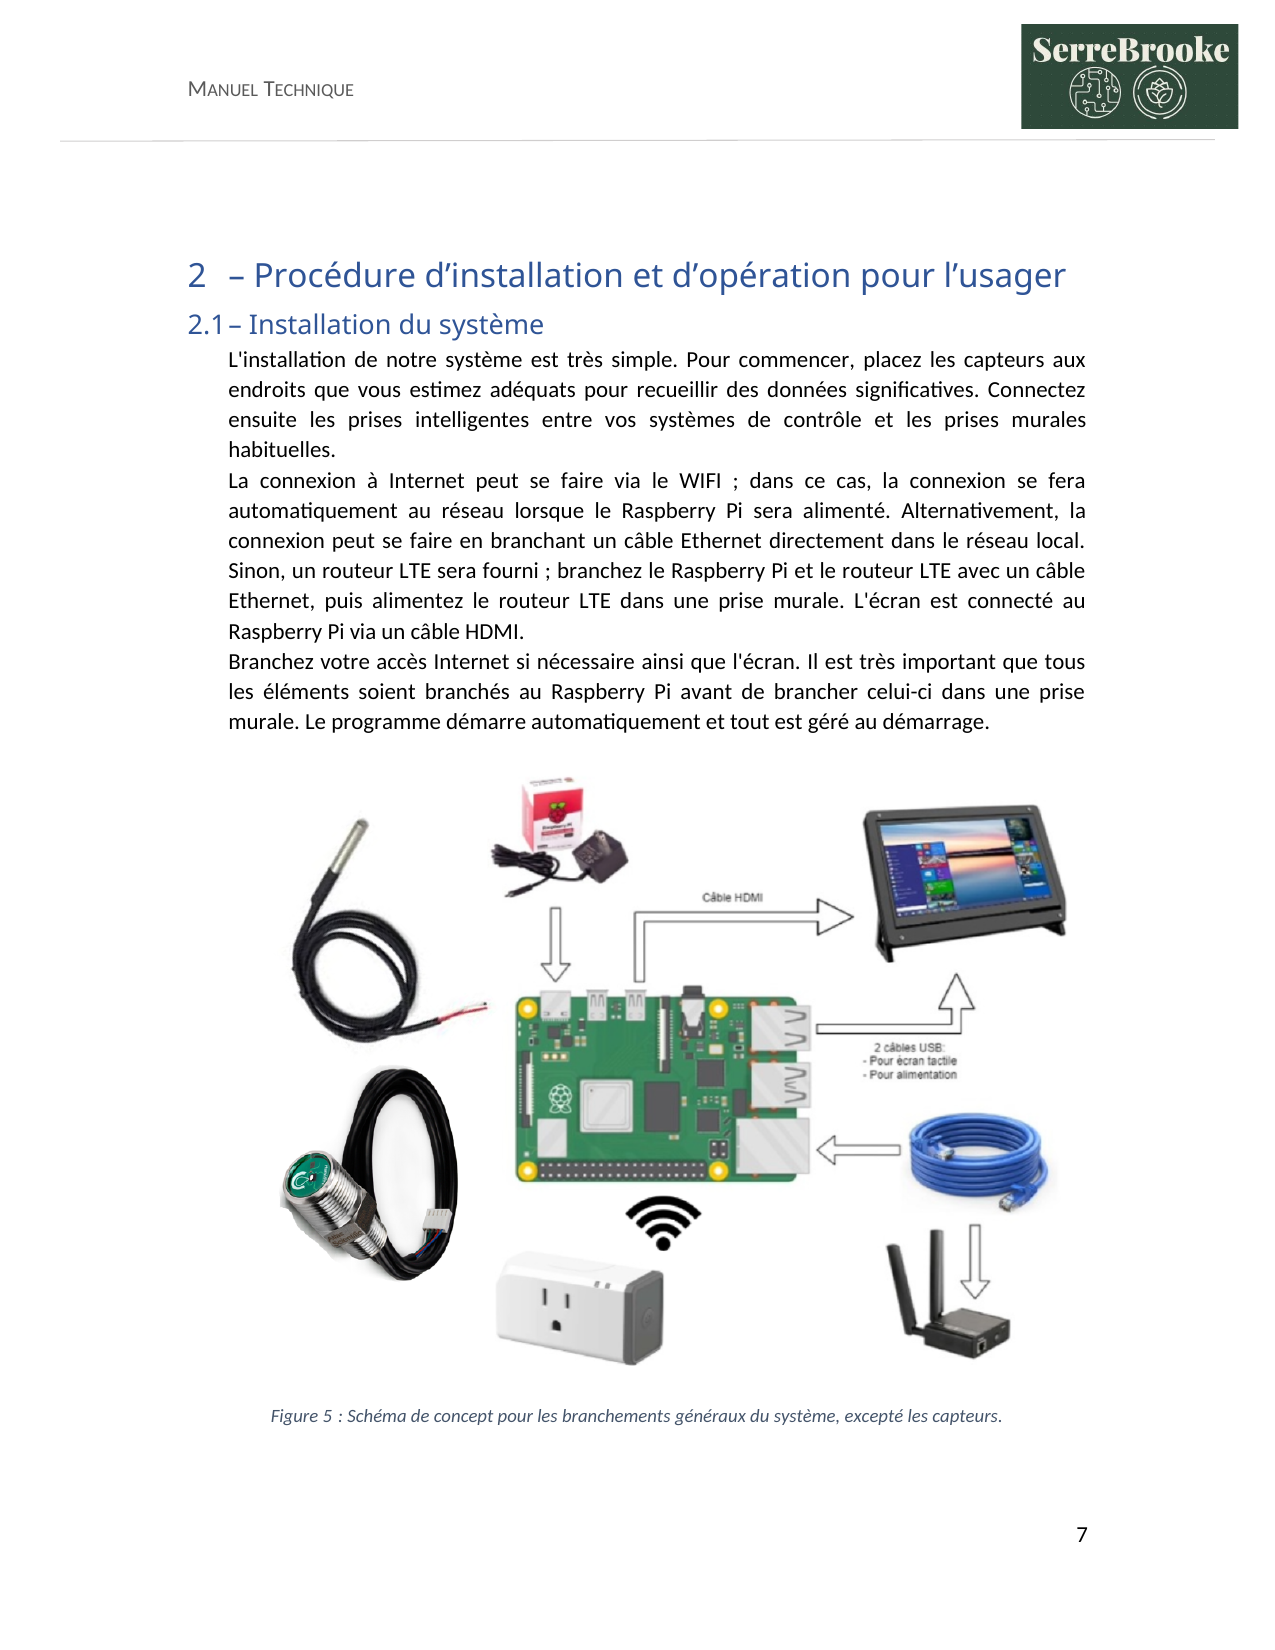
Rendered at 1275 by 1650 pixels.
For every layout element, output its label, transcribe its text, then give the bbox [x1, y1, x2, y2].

picture [1021, 24, 1239, 129]
list La connexion à Internet peut se faire via le WIFI ; dans ce cas, la connexion se fera automatiquement au réseau lorsque le Raspberry Pi sera alimenté. Alternativement, la connexion peut se faire en branchant un câble Ethernet directement dans le réseau local. Sinon, un routeur LTE sera fourni ; branchez le Raspberry Pi et le routeur LTE avec un câble Ethernet, puis alimentez le routeur LTE dans une prise murale. L'écran est connecté au Raspberry Pi via un câble HDMI. [228, 466, 1087, 645]
subtitle – Procédure d’installation et d’opération pour l’usager [187, 252, 1087, 297]
subtitle – Installation du système [187, 305, 1087, 342]
picture [228, 737, 1129, 1388]
list L'installation de notre système est très simple. Pour commencer, placez les capteurs aux endroits que vous estimez adéquats pour recueillir des données significatives. Connectez ensuite les prises intelligentes entre vos systèmes de contrôle et les prises murales habituelles. [228, 345, 1087, 464]
list Branchez votre accès Internet si nécessaire ainsi que l'écran. Il est très important que tous les éléments soient branchés au Raspberry Pi avant de brancher celui-ci dans une prise murale. Le programme démarre automatiquement et tout est géré au démarrage. [228, 647, 1087, 736]
